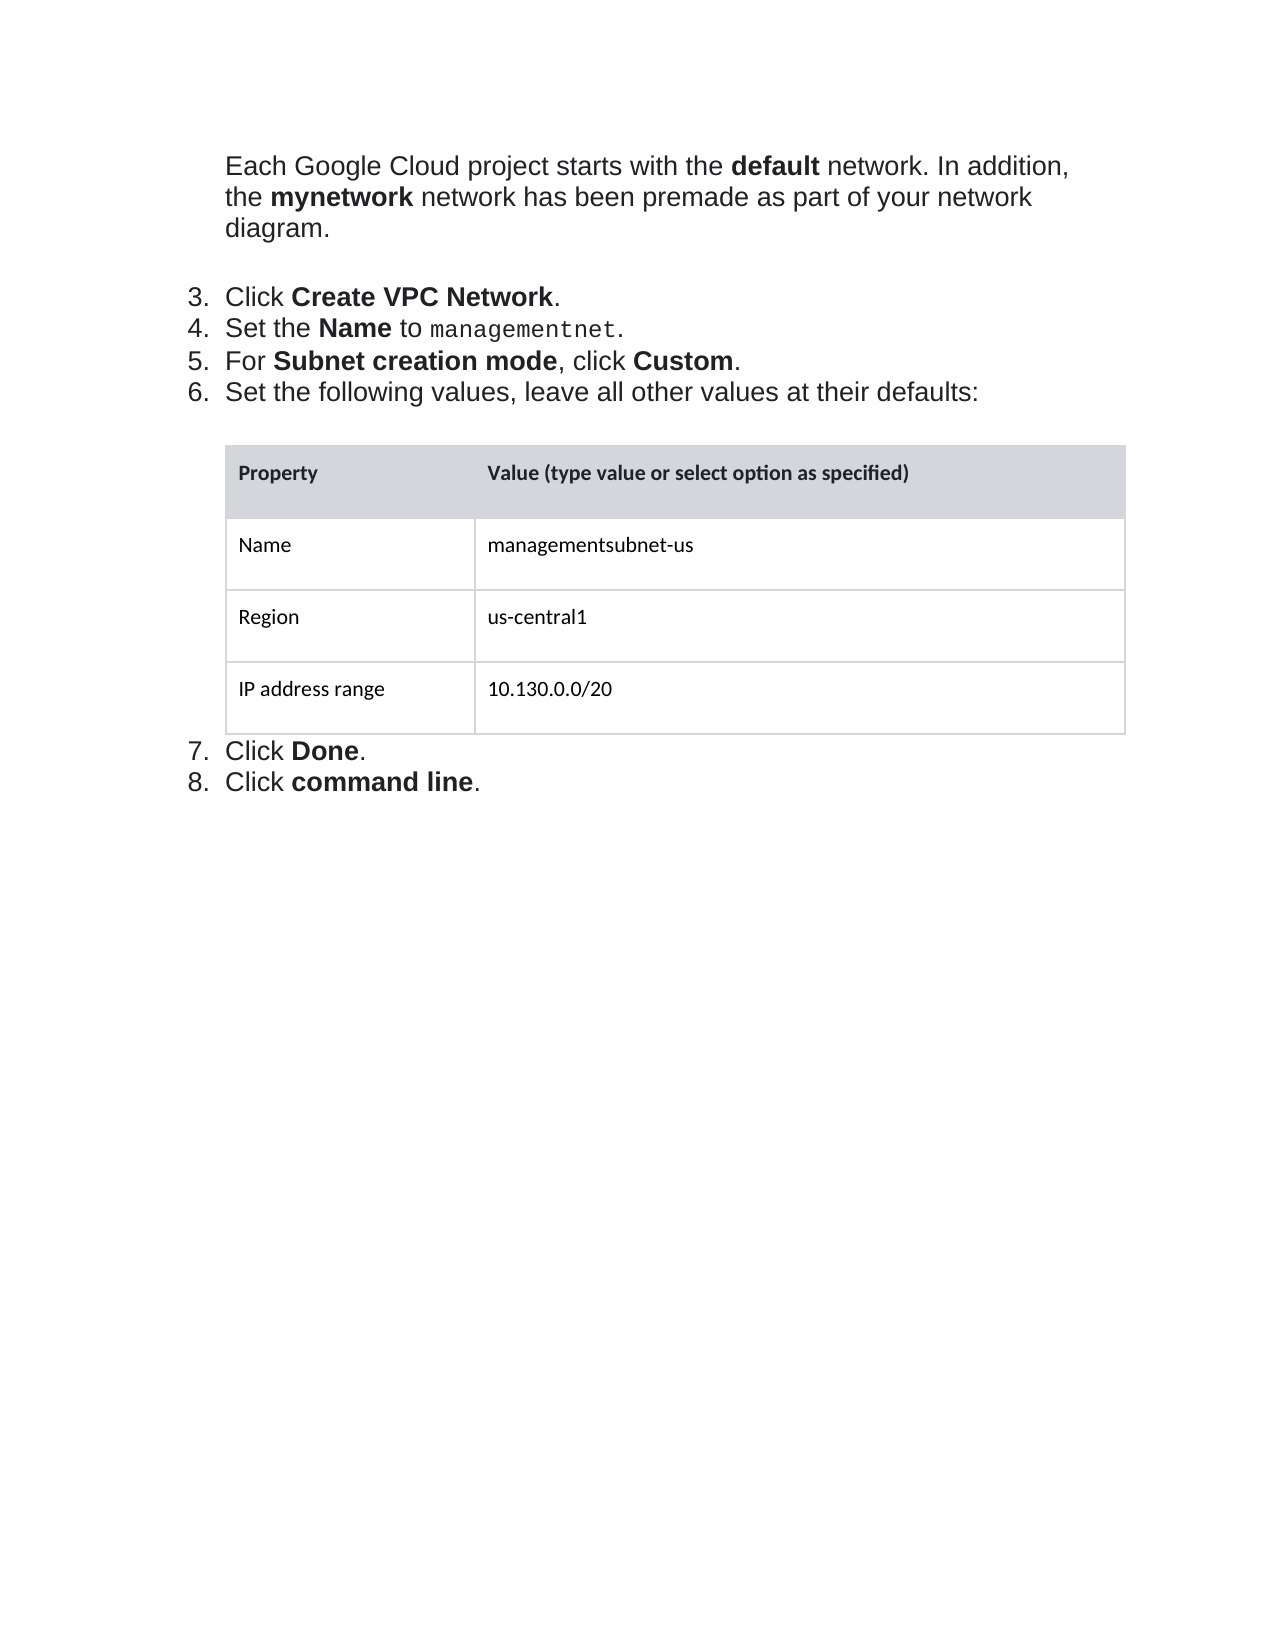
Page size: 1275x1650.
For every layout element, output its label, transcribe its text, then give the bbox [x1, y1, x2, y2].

table_cell managementsubnet-us [476, 519, 1124, 589]
list Set the Name to managementnet. [187, 312, 1125, 345]
list For Subnet creation mode, click Custom. [187, 345, 1125, 376]
table_cell us-central1 [476, 591, 1124, 661]
table_cell IP address range [227, 663, 474, 733]
table_cell Name [227, 519, 474, 589]
table_cell 10.130.0.0/20 [476, 663, 1124, 733]
list Click Done. [187, 734, 1125, 766]
table_header Value (type value or select option as specified) [476, 447, 1124, 517]
table_header Property [227, 447, 474, 517]
list Click Create VPC Network. [187, 281, 1125, 312]
list Click command line. [187, 766, 1125, 797]
list Set the following values, leave all other values at their defaults: [187, 376, 1125, 408]
table_cell Region [227, 591, 474, 661]
text Each Google Cloud project starts with the default network. In addition, the mynetwork network has been premade as part of your network diagram. [225, 150, 1125, 244]
